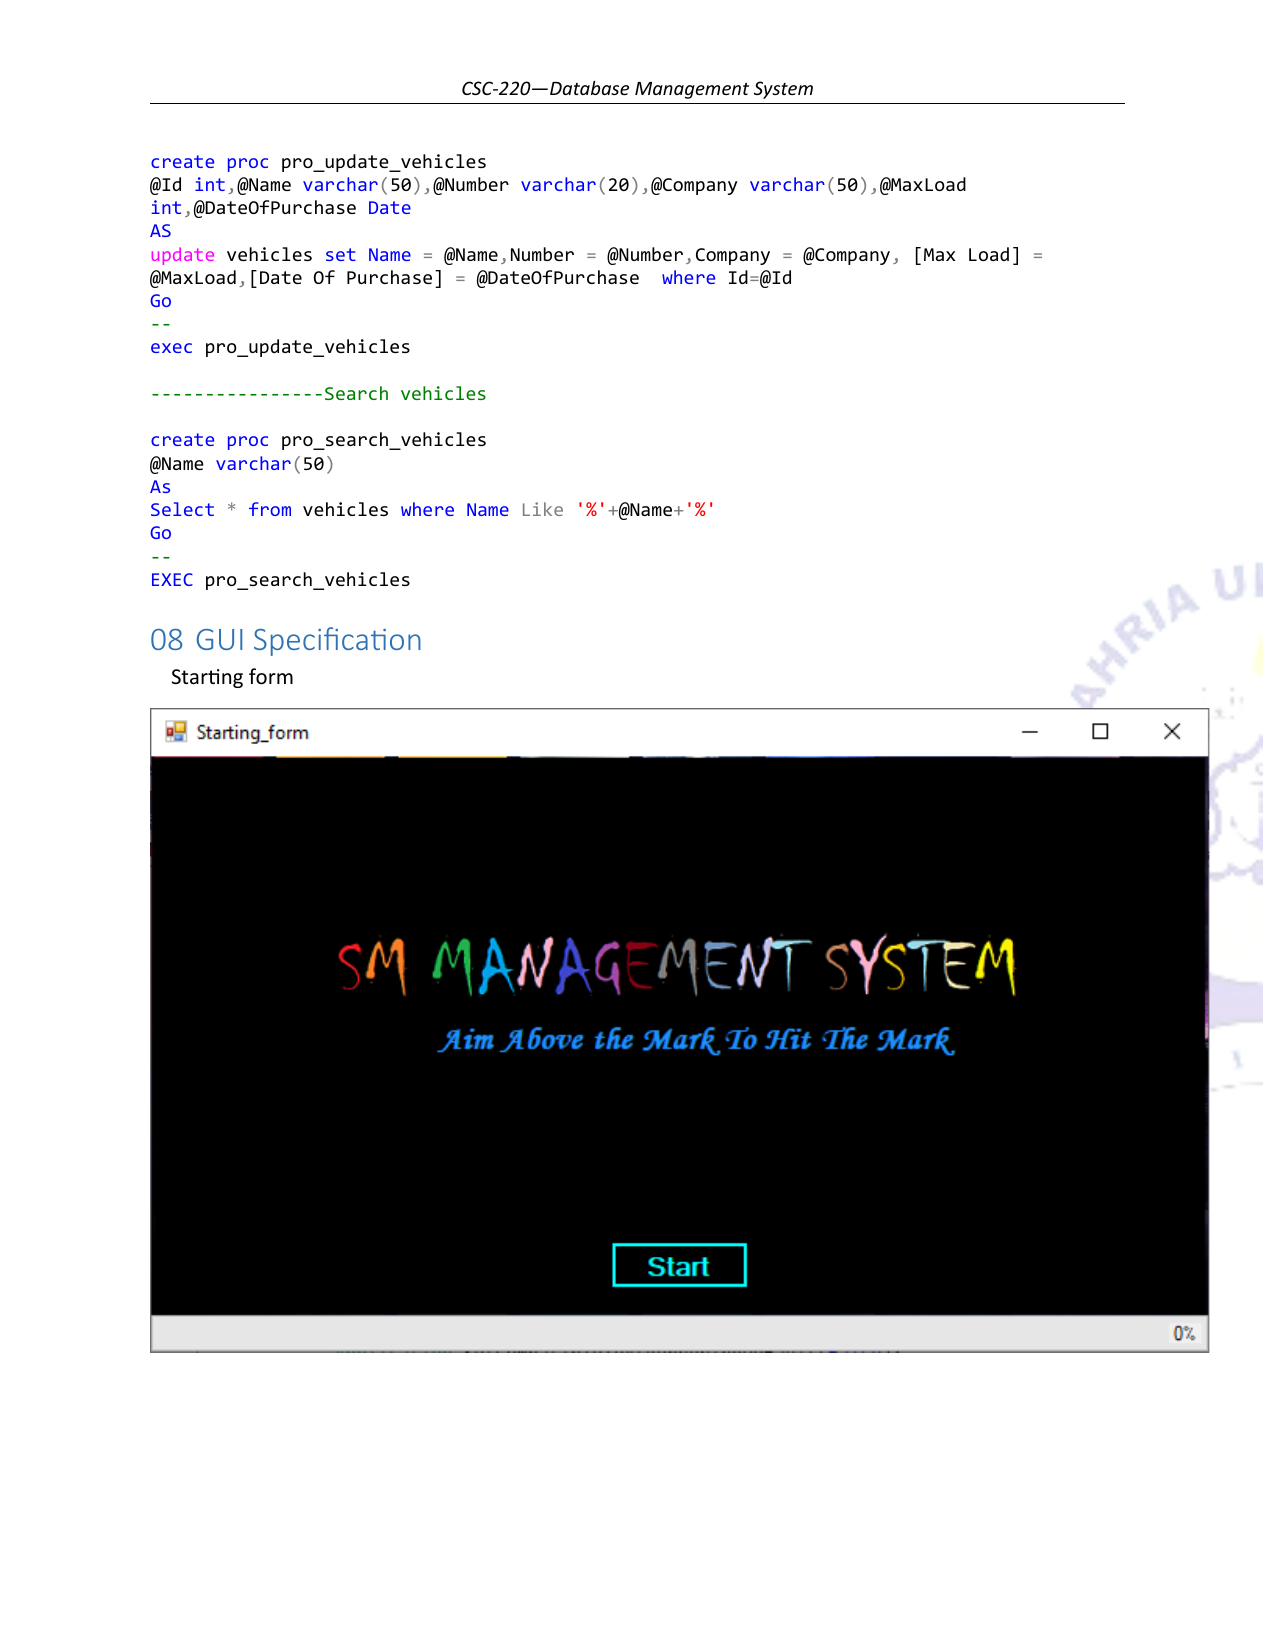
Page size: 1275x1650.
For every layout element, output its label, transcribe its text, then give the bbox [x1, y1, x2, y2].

subtitle GUI Specification [150, 618, 1125, 659]
text AS [150, 220, 1125, 243]
text -- [150, 545, 1125, 568]
text create proc pro_search_vehicles [150, 429, 1125, 452]
text Starting form [150, 662, 1125, 690]
text As [150, 475, 1125, 498]
text update vehicles set Name = @Name,Number = @Number,Company = @Company, [Max Load] = @MaxLoad,[Date Of Purchase] = @DateOfPurchase where Id=@Id [150, 243, 1125, 289]
text -- [150, 313, 1125, 336]
text exec pro_update_vehicles [150, 336, 1125, 359]
text Select * from vehicles where Name Like '%'+@Name+'%' [150, 498, 1125, 522]
text create proc pro_update_vehicles [150, 150, 1125, 173]
text Go [150, 289, 1125, 313]
text @Name varchar(50) [150, 452, 1125, 475]
text EXEC pro_search_vehicles [150, 568, 1125, 591]
text ----------------Search vehicles [150, 382, 1125, 406]
text Go [150, 522, 1125, 545]
picture [150, 708, 1210, 1353]
text @Id int,@Name varchar(50),@Number varchar(20),@Company varchar(50),@MaxLoad int,@DateOfPurchase Date [150, 173, 1125, 220]
